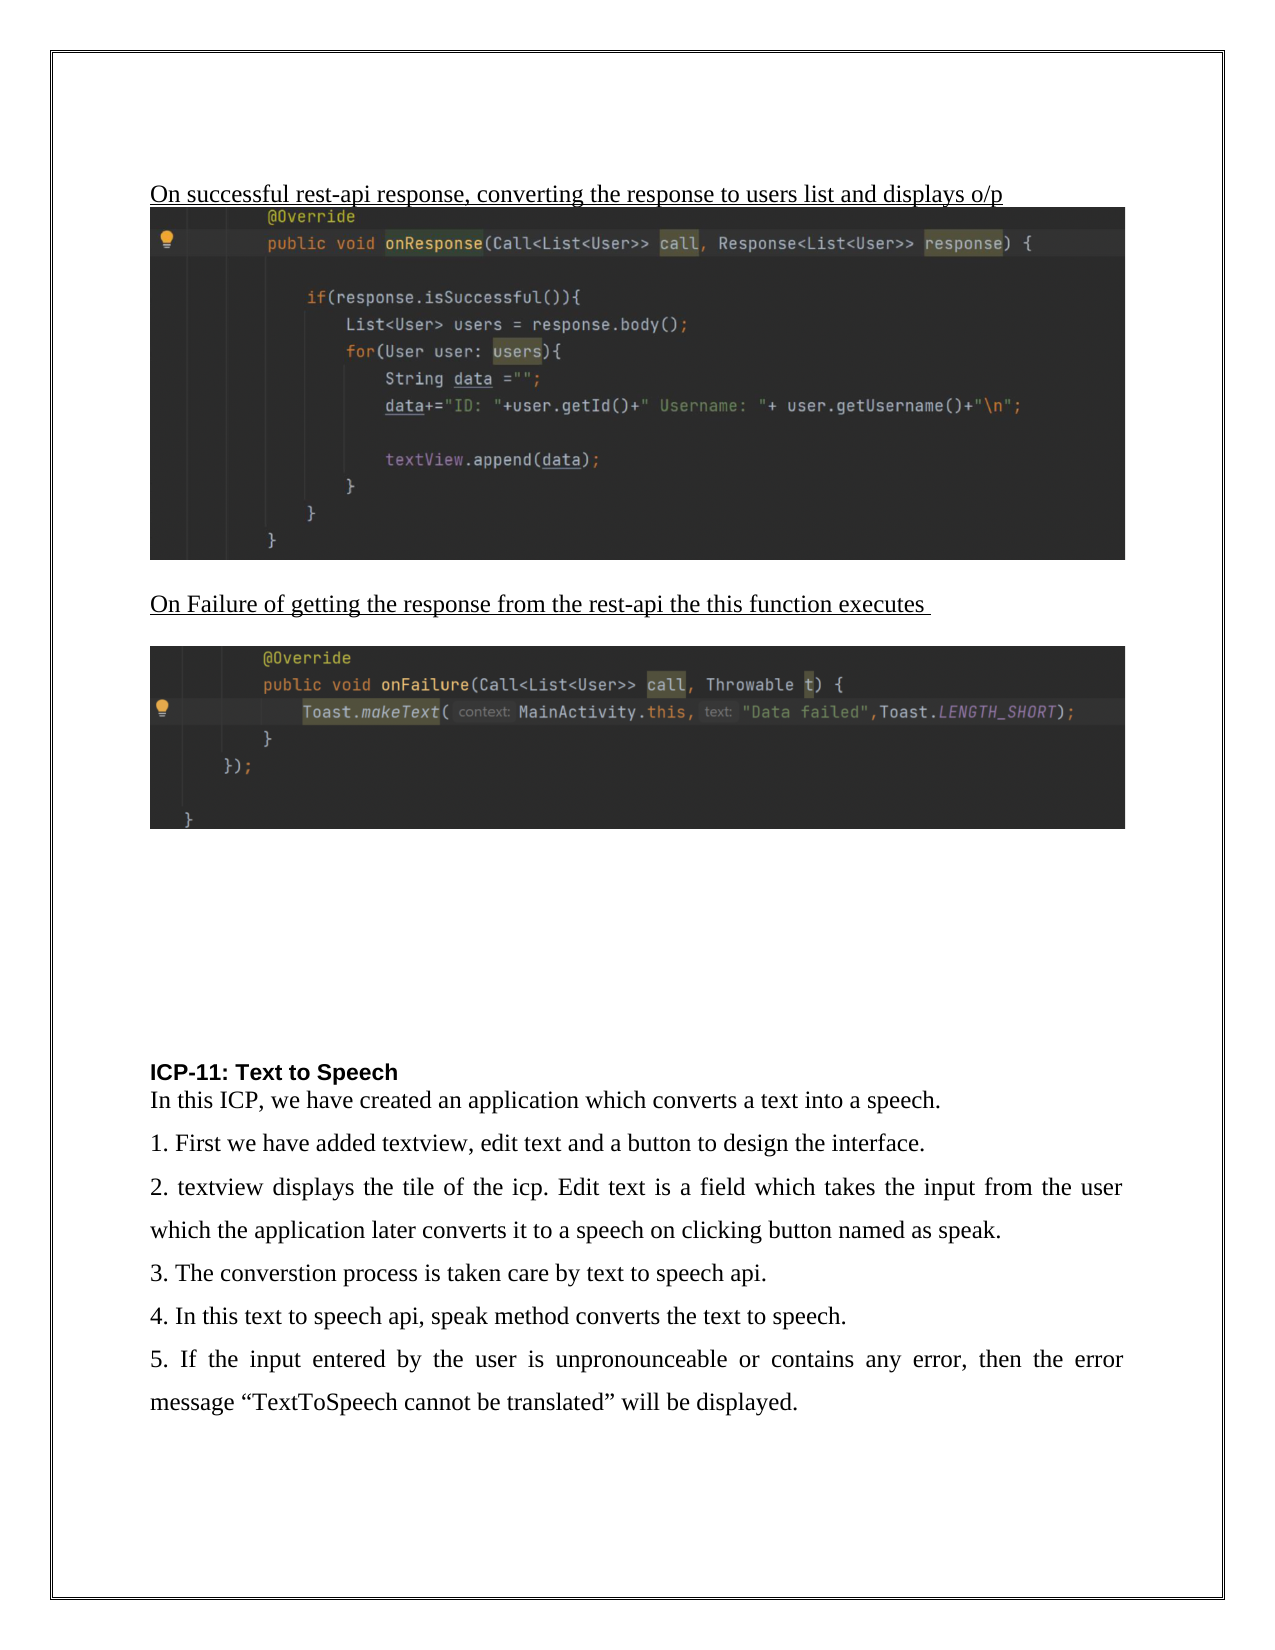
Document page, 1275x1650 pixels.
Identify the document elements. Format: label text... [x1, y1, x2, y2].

picture [150, 646, 1125, 829]
text On successful rest-api response, converting the response to users list and displays o/p [150, 179, 1125, 207]
picture [150, 207, 1125, 560]
text On Failure of getting the response from the rest-api the this function executes [150, 589, 1125, 618]
text 4. In this text to speech api, speak method converts the text to speech. [150, 1301, 1125, 1330]
text 3. The converstion process is taken care by text to speech api. [150, 1258, 1125, 1287]
text In this ICP, we have created an application which converts a text into a speech. [150, 1085, 1125, 1114]
text 2. textview displays the tile of the icp. Edit text is a field which takes the input from the user which the application later converts it to a speech on clicking button named as speak. [150, 1172, 1125, 1243]
text ICP-11: Text to Speech [150, 1059, 1125, 1085]
text 1. First we have added textview, edit text and a button to design the interface. [150, 1128, 1125, 1157]
text 5. If the input entered by the user is unpronounceable or contains any error, then the error message “TextToSpeech cannot be translated” will be displayed. [150, 1344, 1125, 1416]
